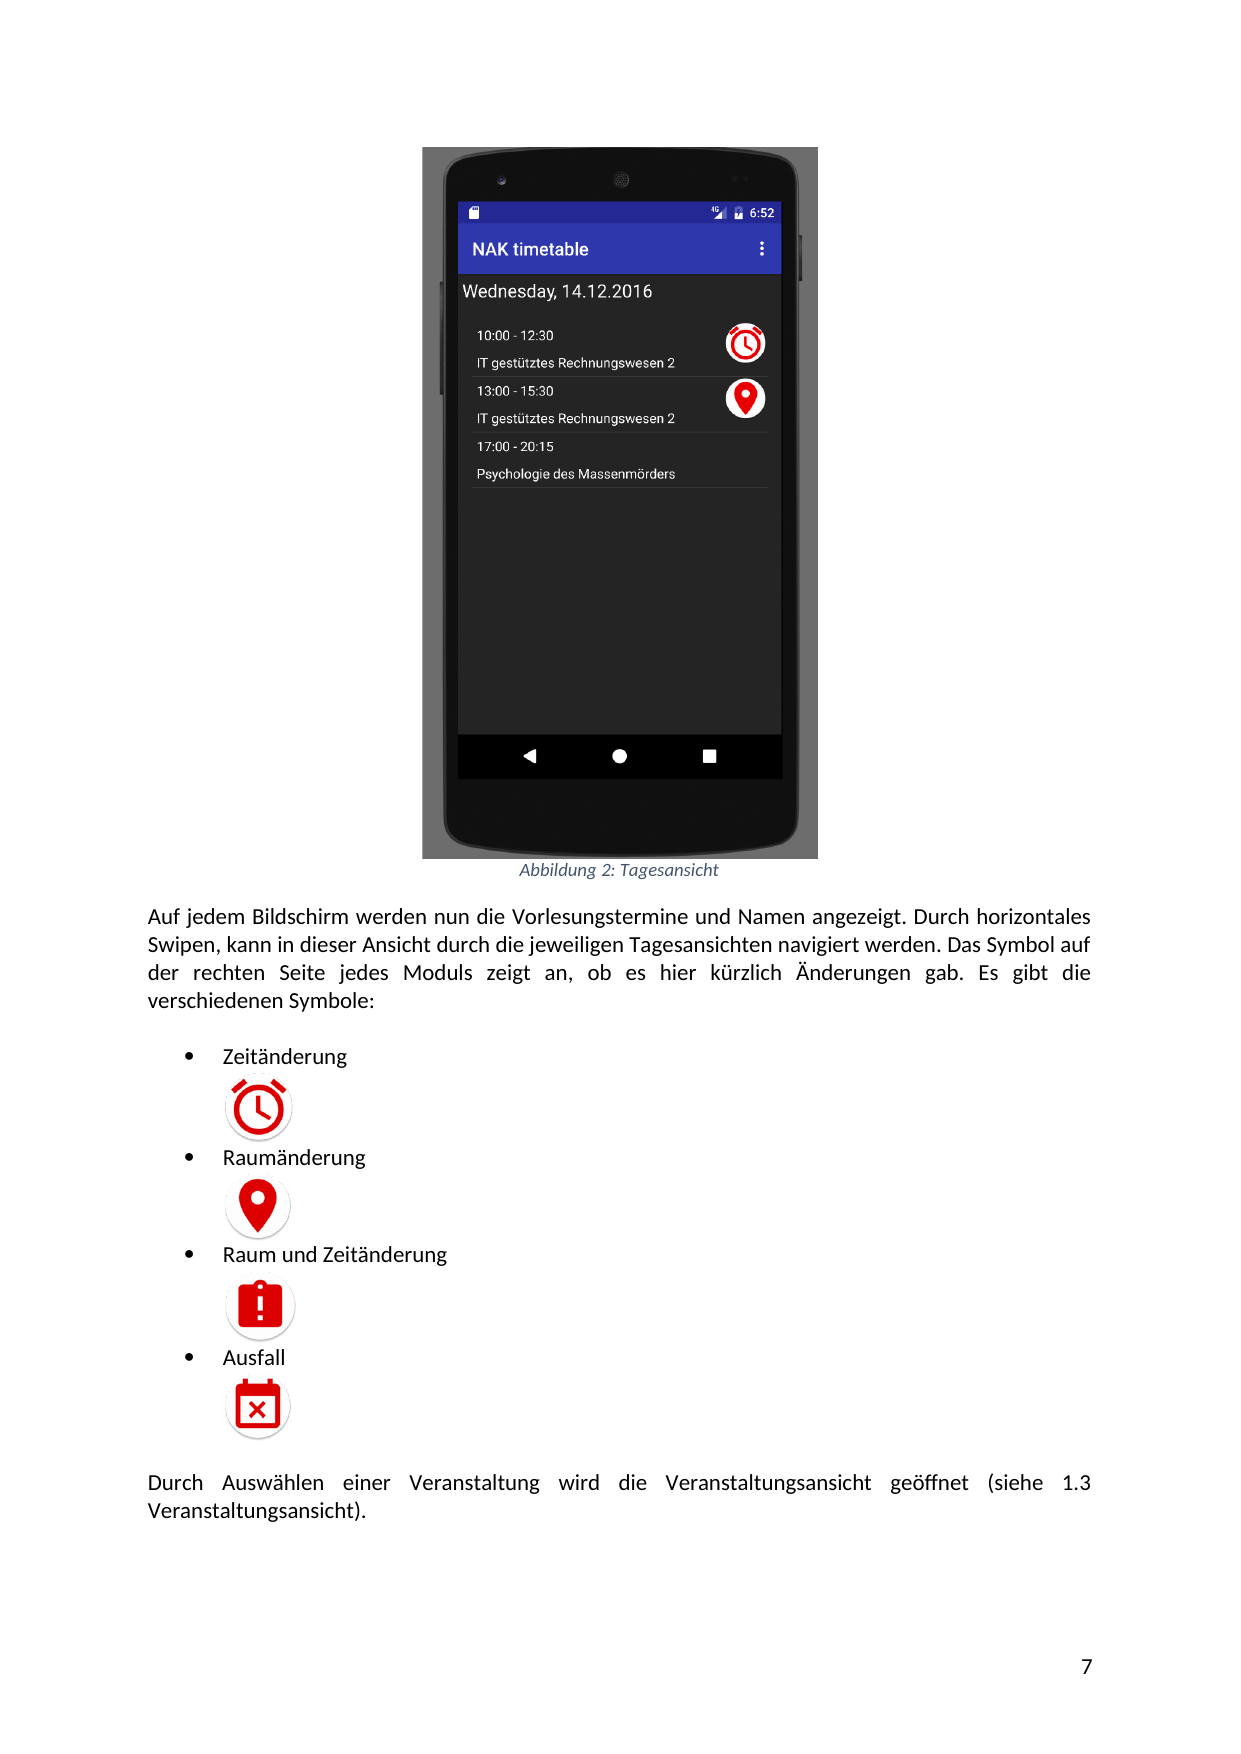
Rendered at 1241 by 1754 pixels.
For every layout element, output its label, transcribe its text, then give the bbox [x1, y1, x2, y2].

picture [222, 1370, 293, 1441]
text Auf jedem Bildschirm werden nun die Vorlesungstermine und Namen angezeigt. Durch horizontales Swipen, kann in dieser Ansicht durch die jeweiligen Tagesansichten navigiert werden. Das Symbol auf der rechten Seite jedes Moduls zeigt an, ob es hier kürzlich Änderungen gab. Es gibt die verschiedenen Symbole: [148, 902, 1093, 1014]
text Abbildung 2: Tagesansicht [148, 858, 1093, 881]
picture [222, 1268, 298, 1343]
text Durch Auswählen einer Veranstaltung wird die Veranstaltungsansicht geöffnet (siehe 1.3 Veranstaltungsansicht). [148, 1468, 1093, 1524]
list Ausfall [185, 1343, 1093, 1371]
picture [222, 1170, 293, 1241]
list Zeitänderung [185, 1042, 1093, 1070]
list Raumänderung [185, 1143, 1093, 1171]
picture [422, 147, 818, 859]
picture [222, 1070, 295, 1143]
list Raum und Zeitänderung [185, 1240, 1093, 1268]
